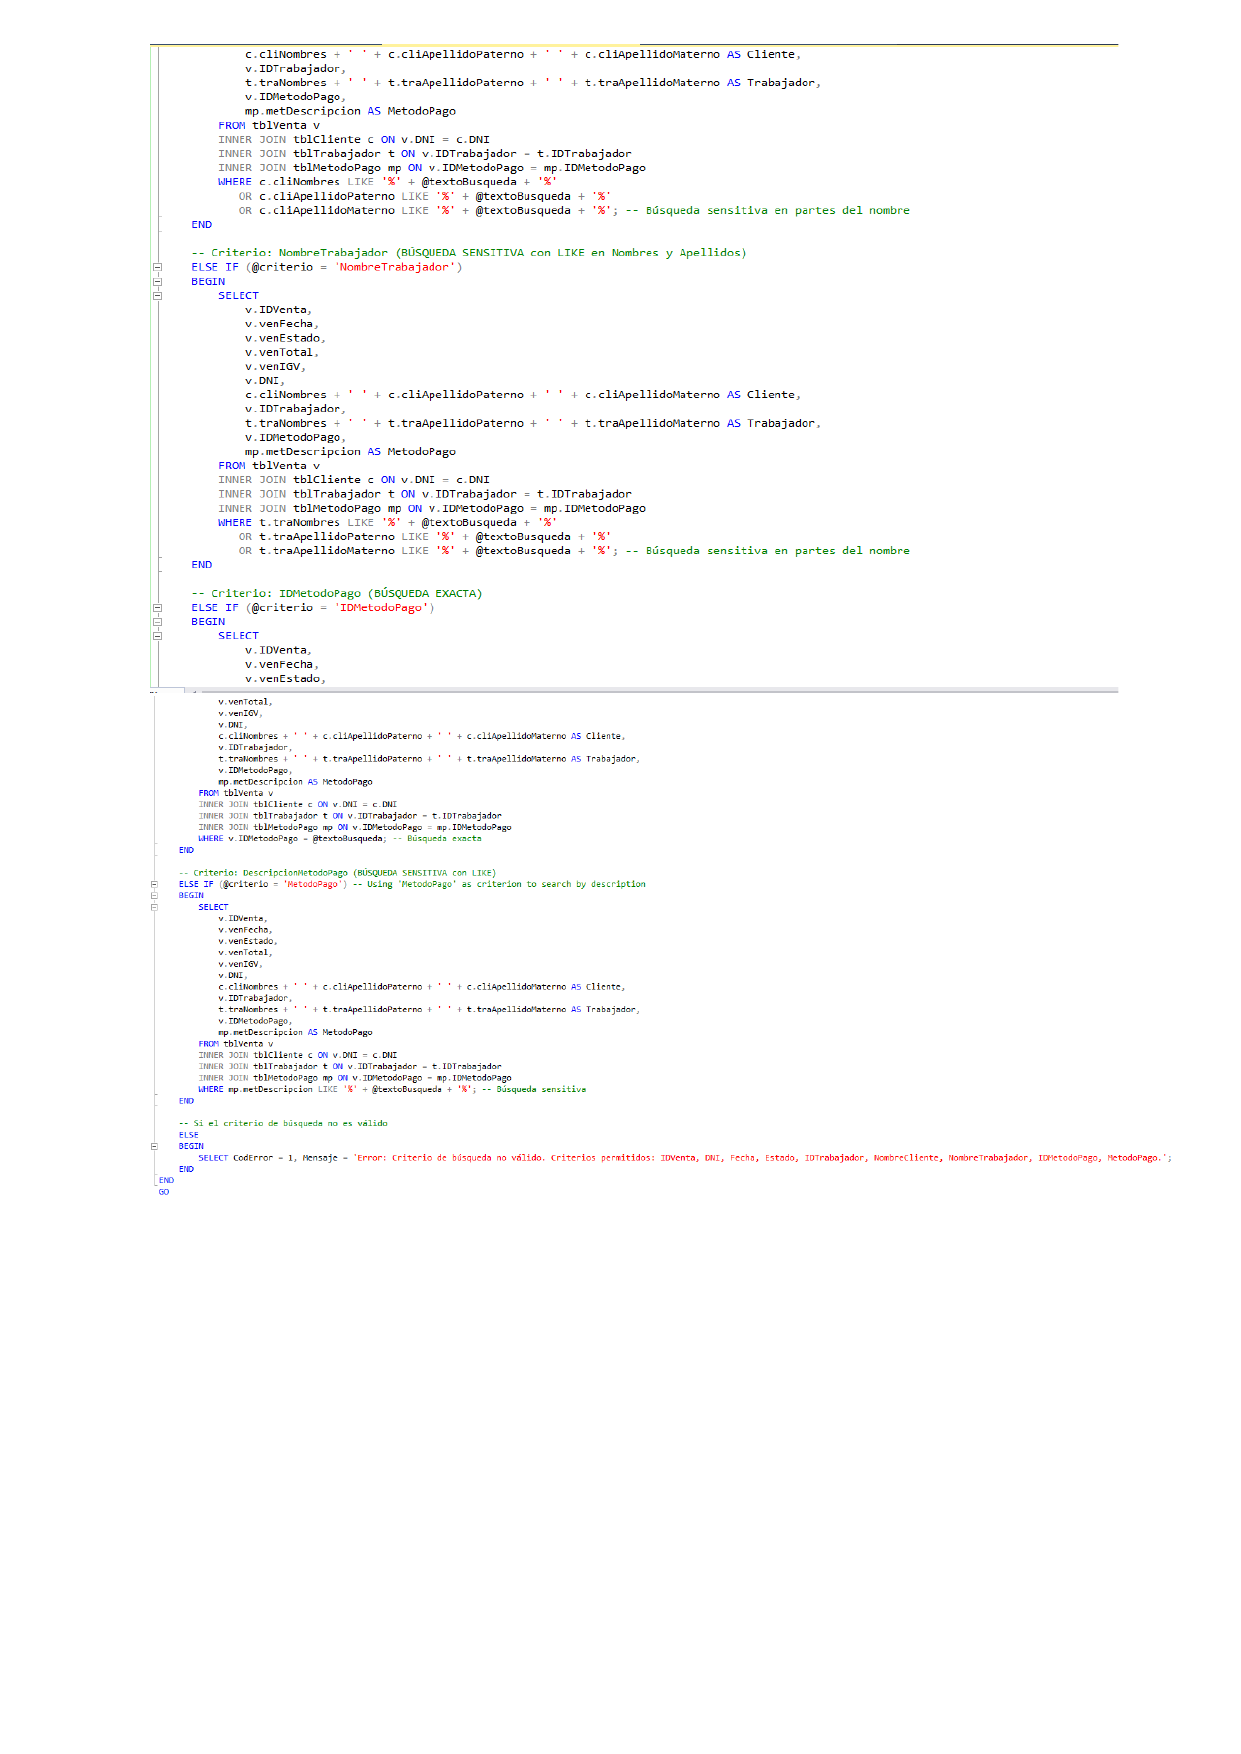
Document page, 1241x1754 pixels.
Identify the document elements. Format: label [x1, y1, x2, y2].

picture [150, 696, 1211, 1207]
picture [150, 44, 1119, 693]
